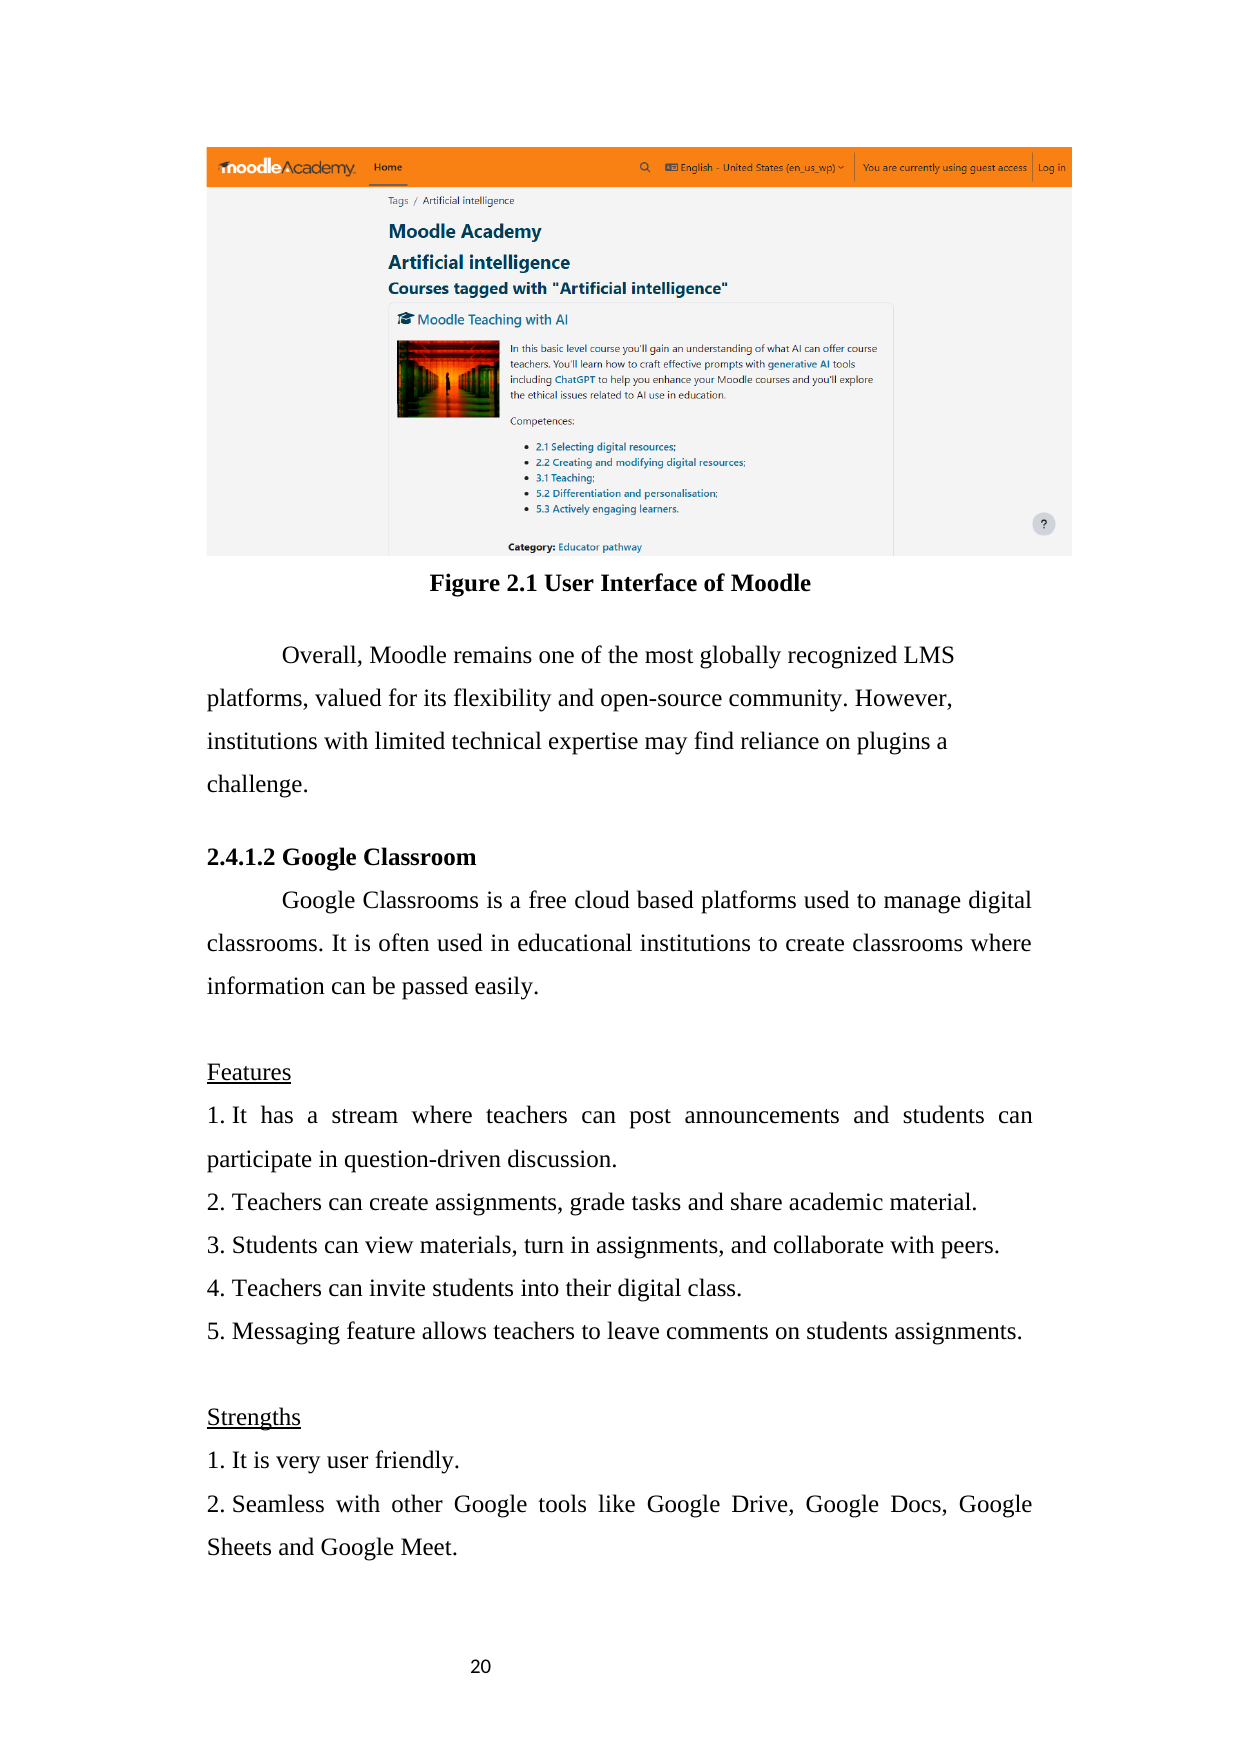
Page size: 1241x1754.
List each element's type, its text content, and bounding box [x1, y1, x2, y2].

list Teachers can create assignments, grade tasks and share academic material. [207, 1187, 1033, 1216]
text 2.4.1.2 Google Classroom [207, 842, 1033, 871]
list Teachers can invite students into their digital class. [207, 1273, 1033, 1302]
list Students can view materials, turn in assignments, and collaborate with peers. [207, 1230, 1033, 1259]
text Overall, Moodle remains one of the most globally recognized LMS platforms, valued for its flexibility and open-source community. However, institutions with limited technical expertise may find reliance on plugins a challenge. [207, 640, 1033, 798]
picture [206, 147, 1072, 556]
text Google Classrooms is a free cloud based platforms used to manage digital classrooms. It is often used in educational institutions to create classrooms where information can be passed easily. [207, 885, 1033, 1000]
list It has a stream where teachers can post announcements and students can participate in question-driven discussion. [207, 1101, 1033, 1172]
list Messaging feature allows teachers to leave comments on students assignments. [207, 1316, 1033, 1345]
list Seamless with other Google tools like Google Drive, Google Docs, Google Sheets and Google Meet. [207, 1489, 1033, 1561]
list Strengths [207, 1402, 1033, 1431]
list It is very user friendly. [207, 1446, 1033, 1474]
text Figure 2.1 User Interface of Moodle [207, 568, 1033, 597]
text Features [207, 1057, 1033, 1086]
